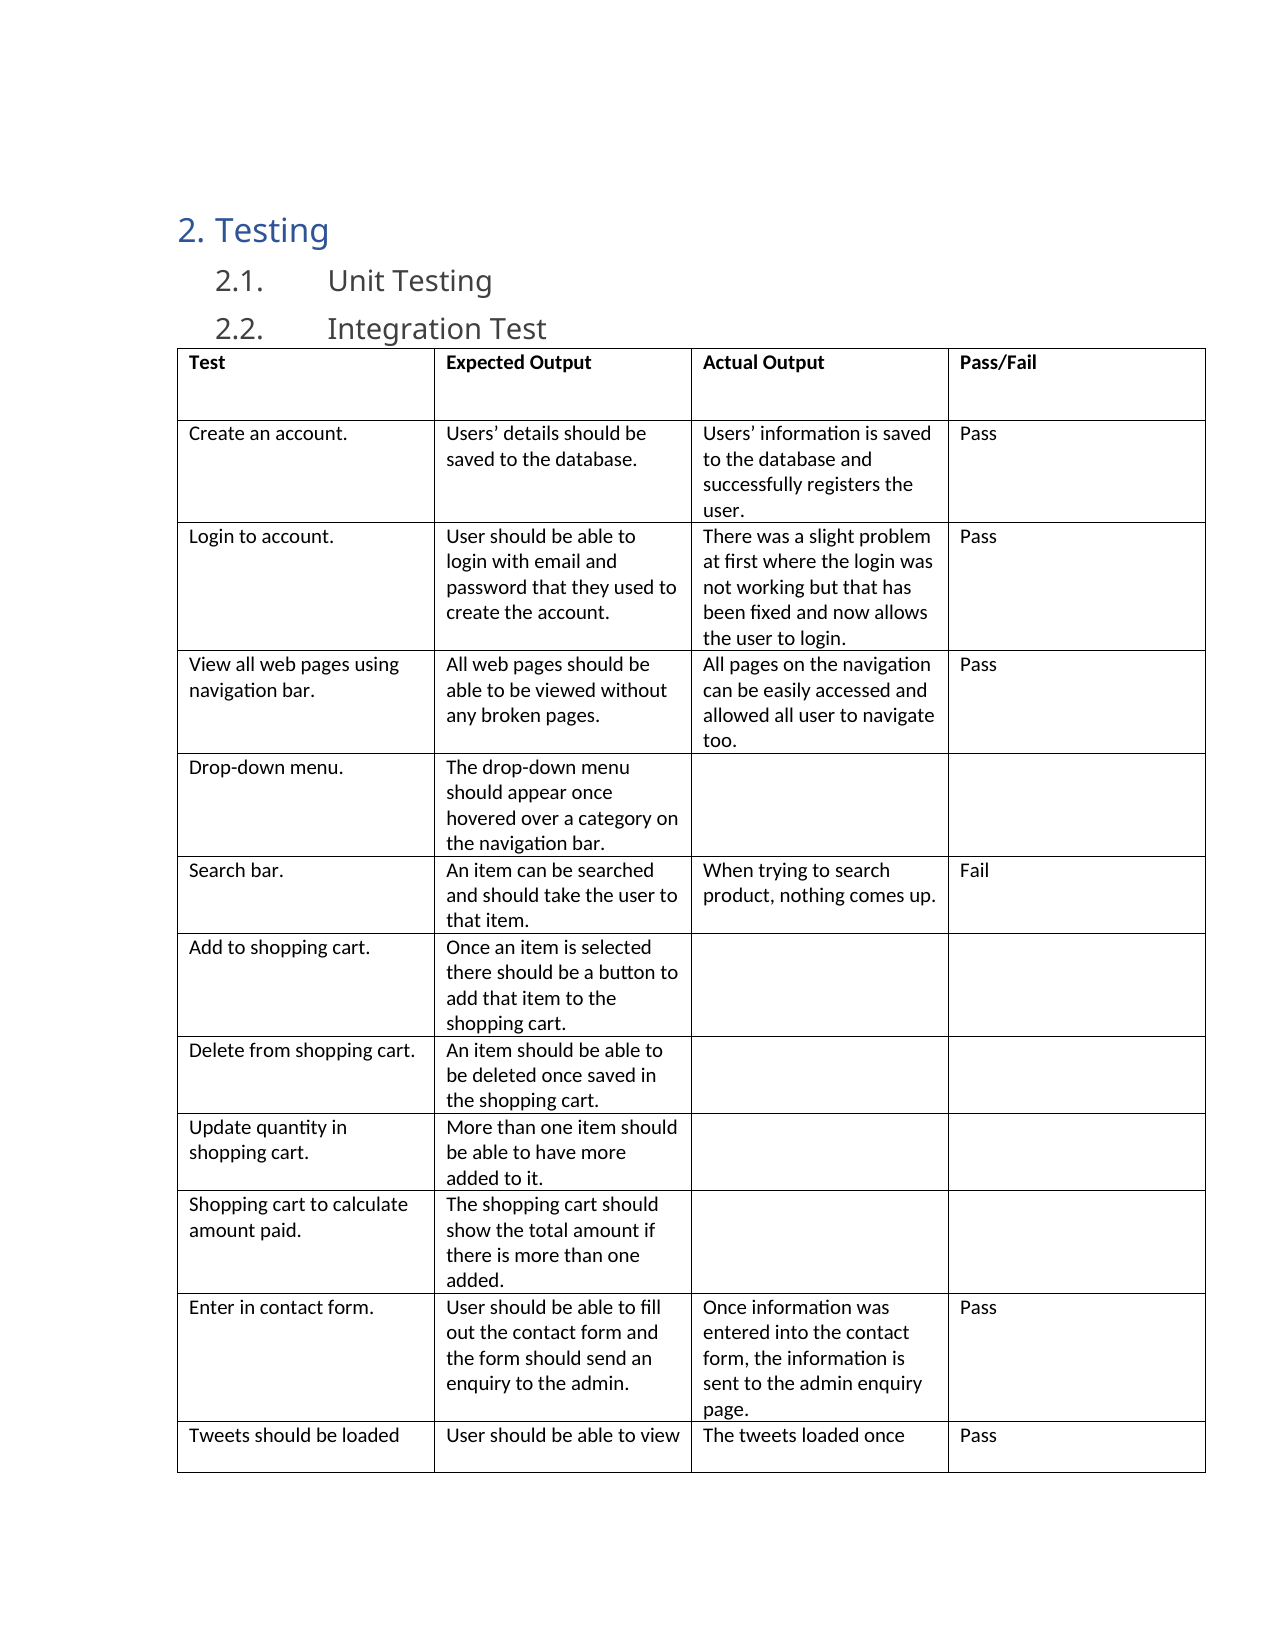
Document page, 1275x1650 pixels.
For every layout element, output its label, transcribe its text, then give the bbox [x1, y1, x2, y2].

table_cell Drop-down menu. [178, 754, 434, 856]
table_cell [692, 934, 948, 1036]
subtitle Testing [177, 207, 1098, 252]
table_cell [178, 1422, 434, 1472]
table_cell An item can be searched and should take the user to that item. [435, 857, 691, 933]
table_cell [692, 1191, 948, 1293]
table_header Test [178, 349, 434, 419]
table_cell User should be able to fill out the contact form and the form should send an enquiry to the admin. [435, 1294, 691, 1421]
table_cell View all web pages using navigation bar. [178, 651, 434, 753]
table_cell Fail [949, 857, 1205, 933]
table_cell All pages on the navigation can be easily accessed and allowed all user to navigate too. [692, 651, 948, 753]
table_cell Pass [949, 421, 1205, 522]
table_cell Login to account. [178, 523, 434, 650]
table_cell Pass [949, 651, 1205, 753]
table_cell Create an account. [178, 421, 434, 522]
table_cell Delete from shopping cart. [178, 1037, 434, 1113]
table_cell An item should be able to be deleted once saved in the shopping cart. [435, 1037, 691, 1113]
table_cell Pass [949, 523, 1205, 650]
table_cell Search bar. [178, 857, 434, 933]
subtitle Unit Testing [215, 261, 1098, 300]
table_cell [692, 1422, 948, 1472]
table_cell [949, 1191, 1205, 1293]
table_cell Once information was entered into the contact form, the information is sent to the admin enquiry page. [692, 1294, 948, 1421]
table_cell [949, 1114, 1205, 1190]
table_cell Add to shopping cart. [178, 934, 434, 1036]
table_cell Once an item is selected there should be a button to add that item to the shopping cart. [435, 934, 691, 1036]
table_cell Shopping cart to calculate amount paid. [178, 1191, 434, 1293]
table_cell Pass [949, 1422, 1205, 1472]
table_cell The shopping cart should show the total amount if there is more than one added. [435, 1191, 691, 1293]
table_cell [692, 754, 948, 856]
table_header Pass/Fail [949, 349, 1205, 419]
table_header Expected Output [435, 349, 691, 419]
table_cell [949, 934, 1205, 1036]
table_cell The drop-down menu should appear once hovered over a category on the navigation bar. [435, 754, 691, 856]
table_cell Users’ details should be saved to the database. [435, 421, 691, 522]
table_cell User should be able to login with email and password that they used to create the account. [435, 523, 691, 650]
table_cell [692, 1114, 948, 1190]
table_cell All web pages should be able to be viewed without any broken pages. [435, 651, 691, 753]
table_cell [949, 1037, 1205, 1113]
table_cell Pass [949, 1294, 1205, 1421]
table_cell [692, 1037, 948, 1113]
table_cell Enter in contact form. [178, 1294, 434, 1421]
table_cell [949, 754, 1205, 856]
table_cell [435, 1422, 691, 1472]
subtitle Integration Test [215, 308, 1098, 348]
table_cell When trying to search product, nothing comes up. [692, 857, 948, 933]
table_cell Update quantity in shopping cart. [178, 1114, 434, 1190]
table_header Actual Output [692, 349, 948, 419]
table_cell More than one item should be able to have more added to it. [435, 1114, 691, 1190]
table_cell There was a slight problem at first where the login was not working but that has been fixed and now allows the user to login. [692, 523, 948, 650]
table_cell Users’ information is saved to the database and successfully registers the user. [692, 421, 948, 522]
